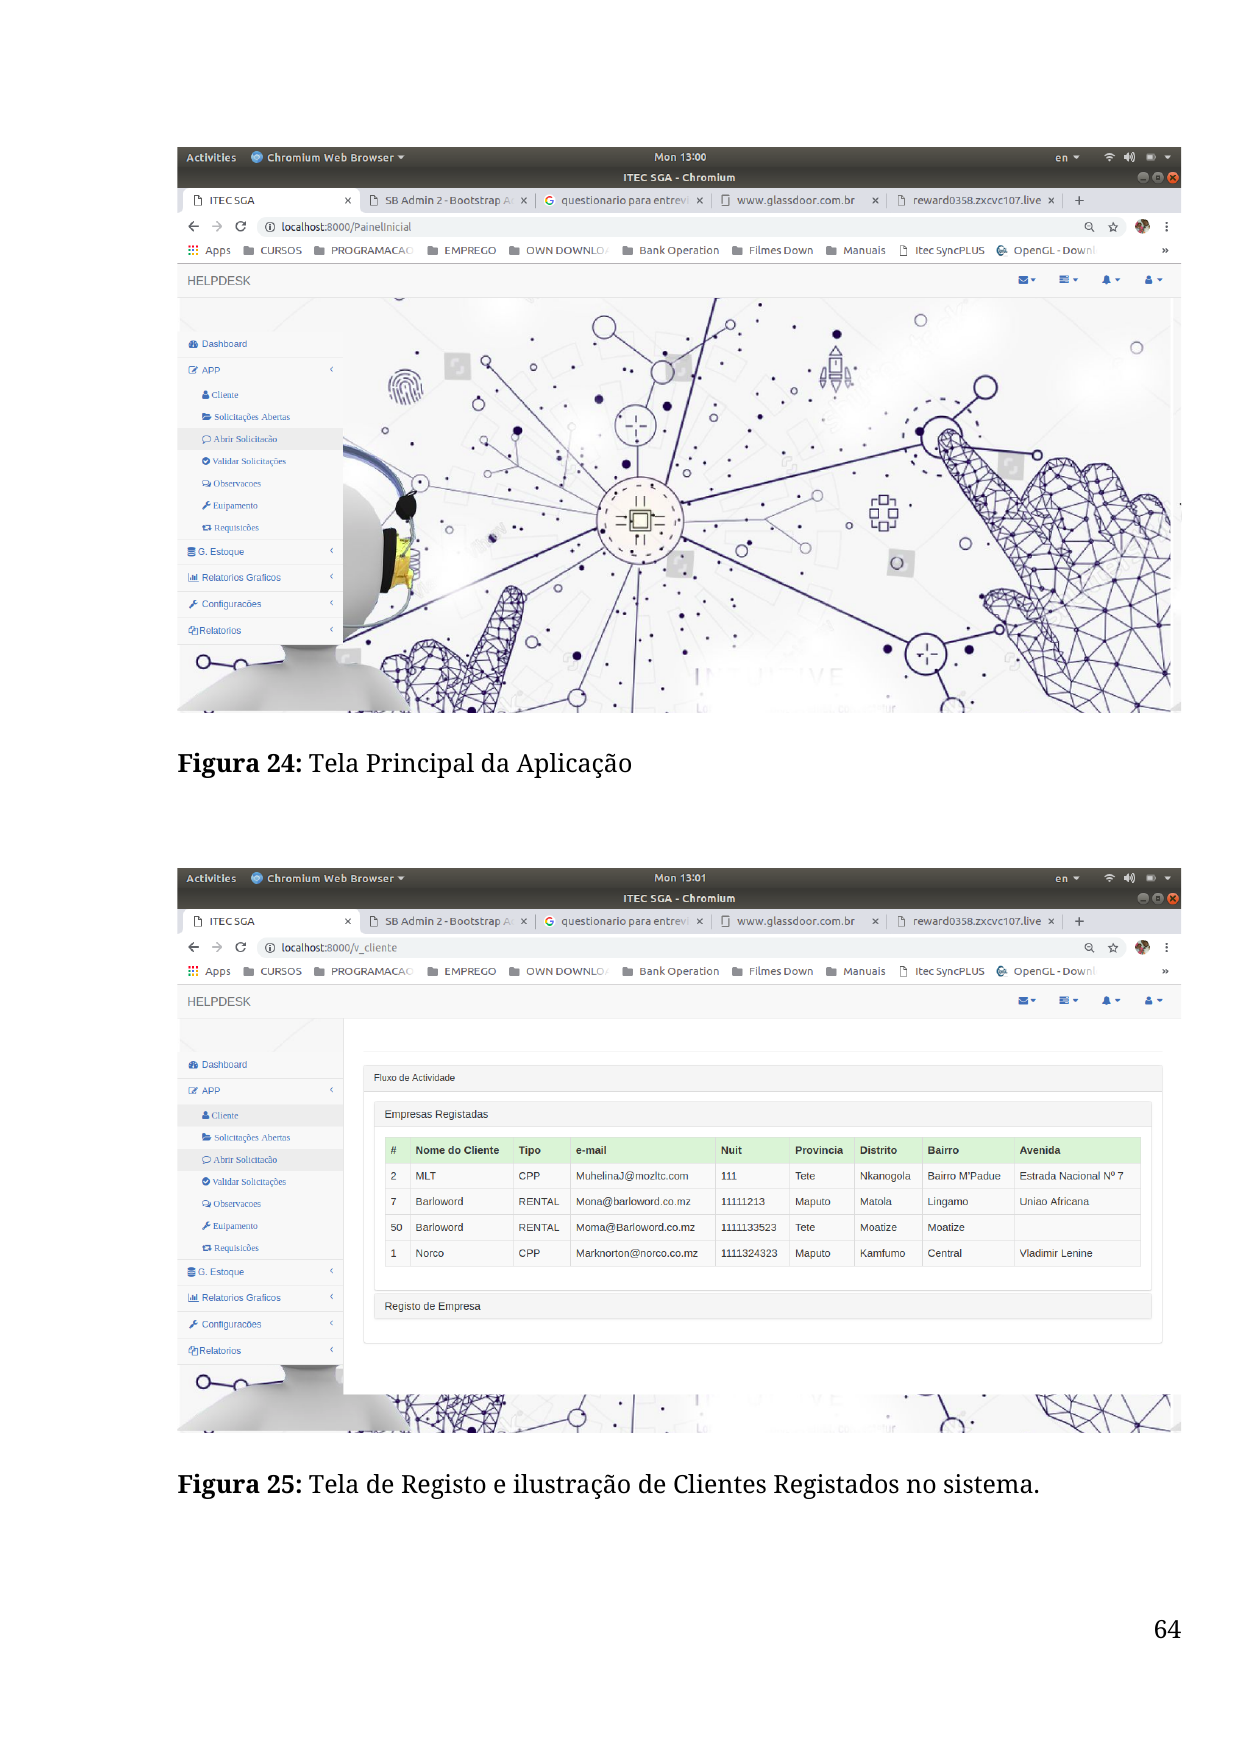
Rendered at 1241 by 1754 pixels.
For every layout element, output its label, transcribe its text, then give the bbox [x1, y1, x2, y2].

picture [177, 147, 1182, 713]
picture [177, 868, 1182, 1433]
